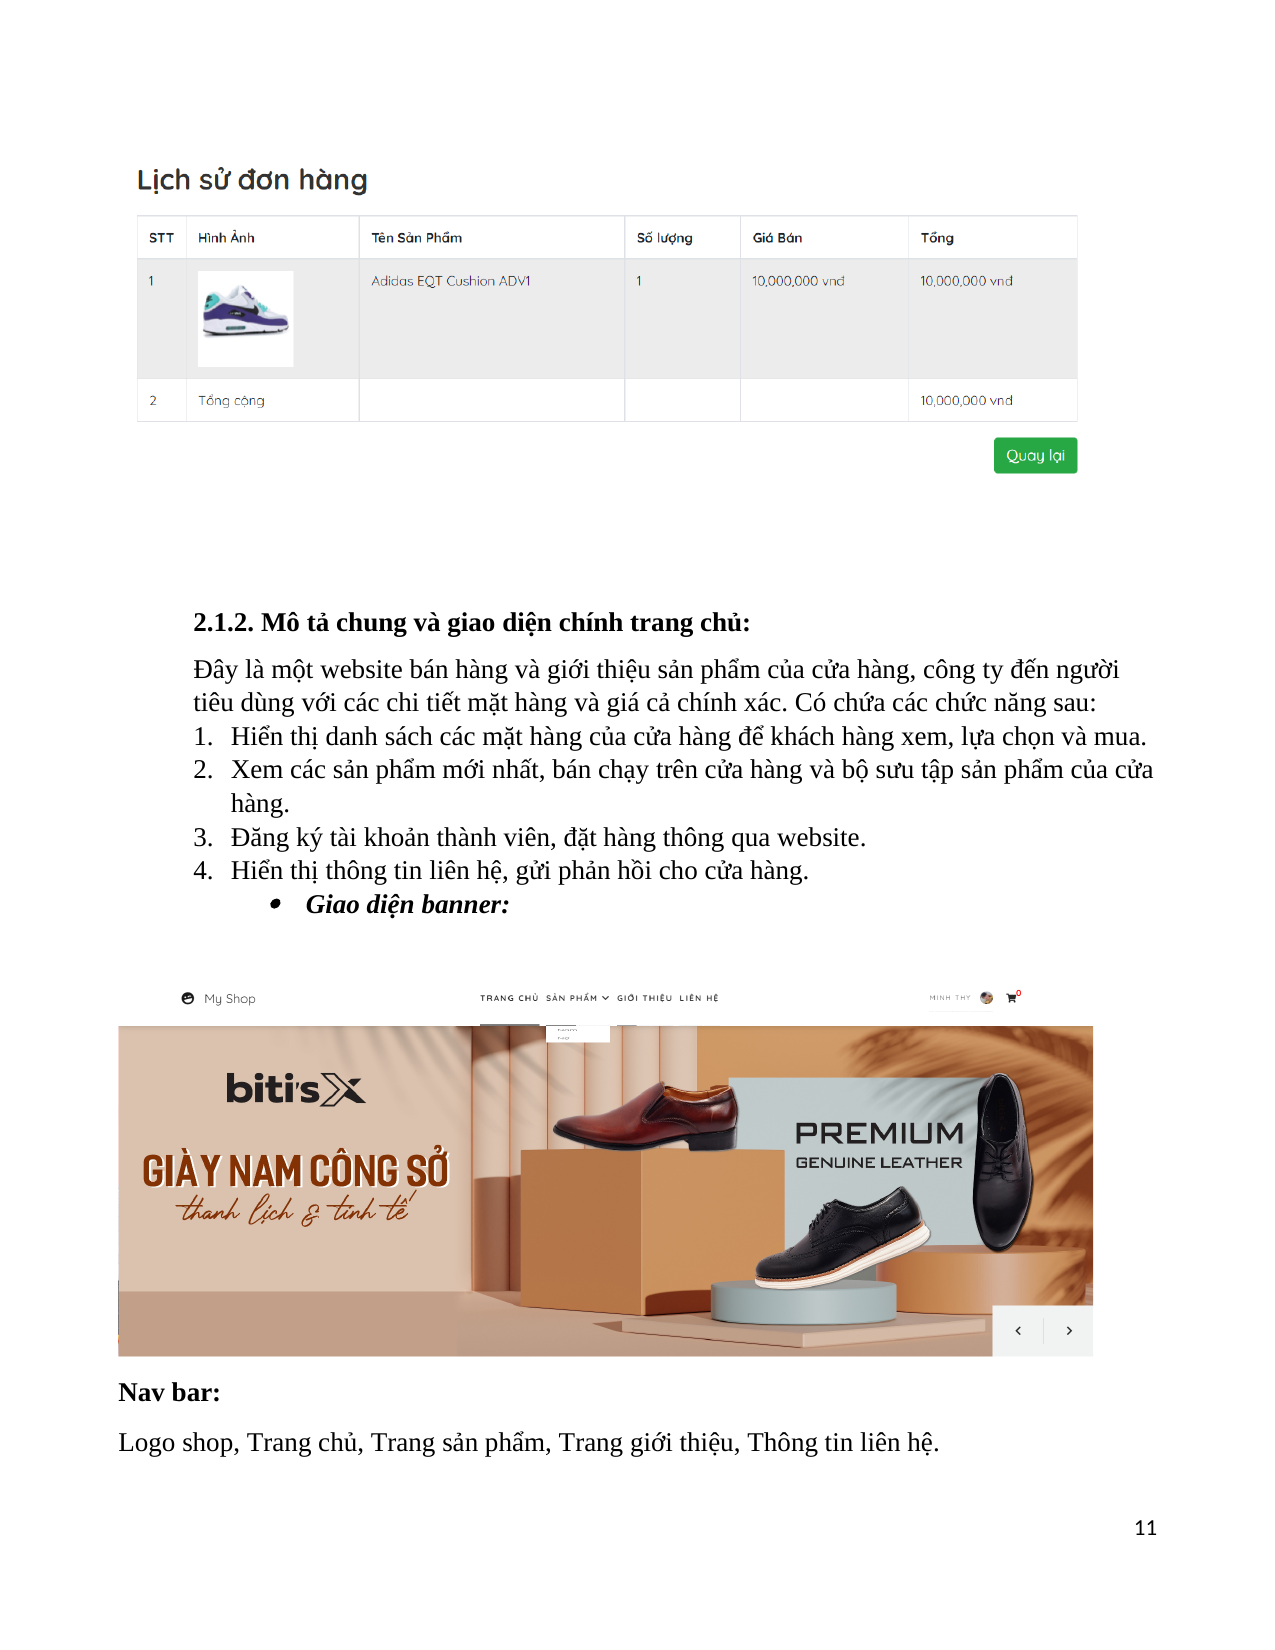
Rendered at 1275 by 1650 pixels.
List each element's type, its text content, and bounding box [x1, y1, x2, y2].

list Hiển thị thông tin liên hệ, gửi phản hồi cho cửa hàng. [193, 854, 1157, 885]
picture [118, 147, 1094, 497]
list Xem các sản phẩm mới nhất, bán chạy trên cửa hàng và bộ sưu tập sản phẩm của cửa hàng. [193, 753, 1157, 818]
list Đăng ký tài khoản thành viên, đặt hàng thông qua website. [193, 821, 1157, 852]
text Mô tả chung và giao diện chính trang chủ: [193, 606, 1157, 637]
list Hiển thị danh sách các mặt hàng của cửa hàng để khách hàng xem, lựa chọn và mua. [193, 720, 1157, 751]
text Logo shop, Trang chủ, Trang sản phẩm, Trang giới thiệu, Thông tin liên hệ. [118, 1426, 1157, 1457]
picture [118, 971, 1094, 1357]
list Giao diện banner: [268, 888, 1157, 919]
list Đây là một website bán hàng và giới thiệu sản phẩm của cửa hàng, công ty đến người tiêu dùng với các chi tiết mặt hàng và giá cả chính xác. Có chứa các chức năng sau: [193, 653, 1157, 718]
text Nav bar: [118, 1376, 1157, 1407]
